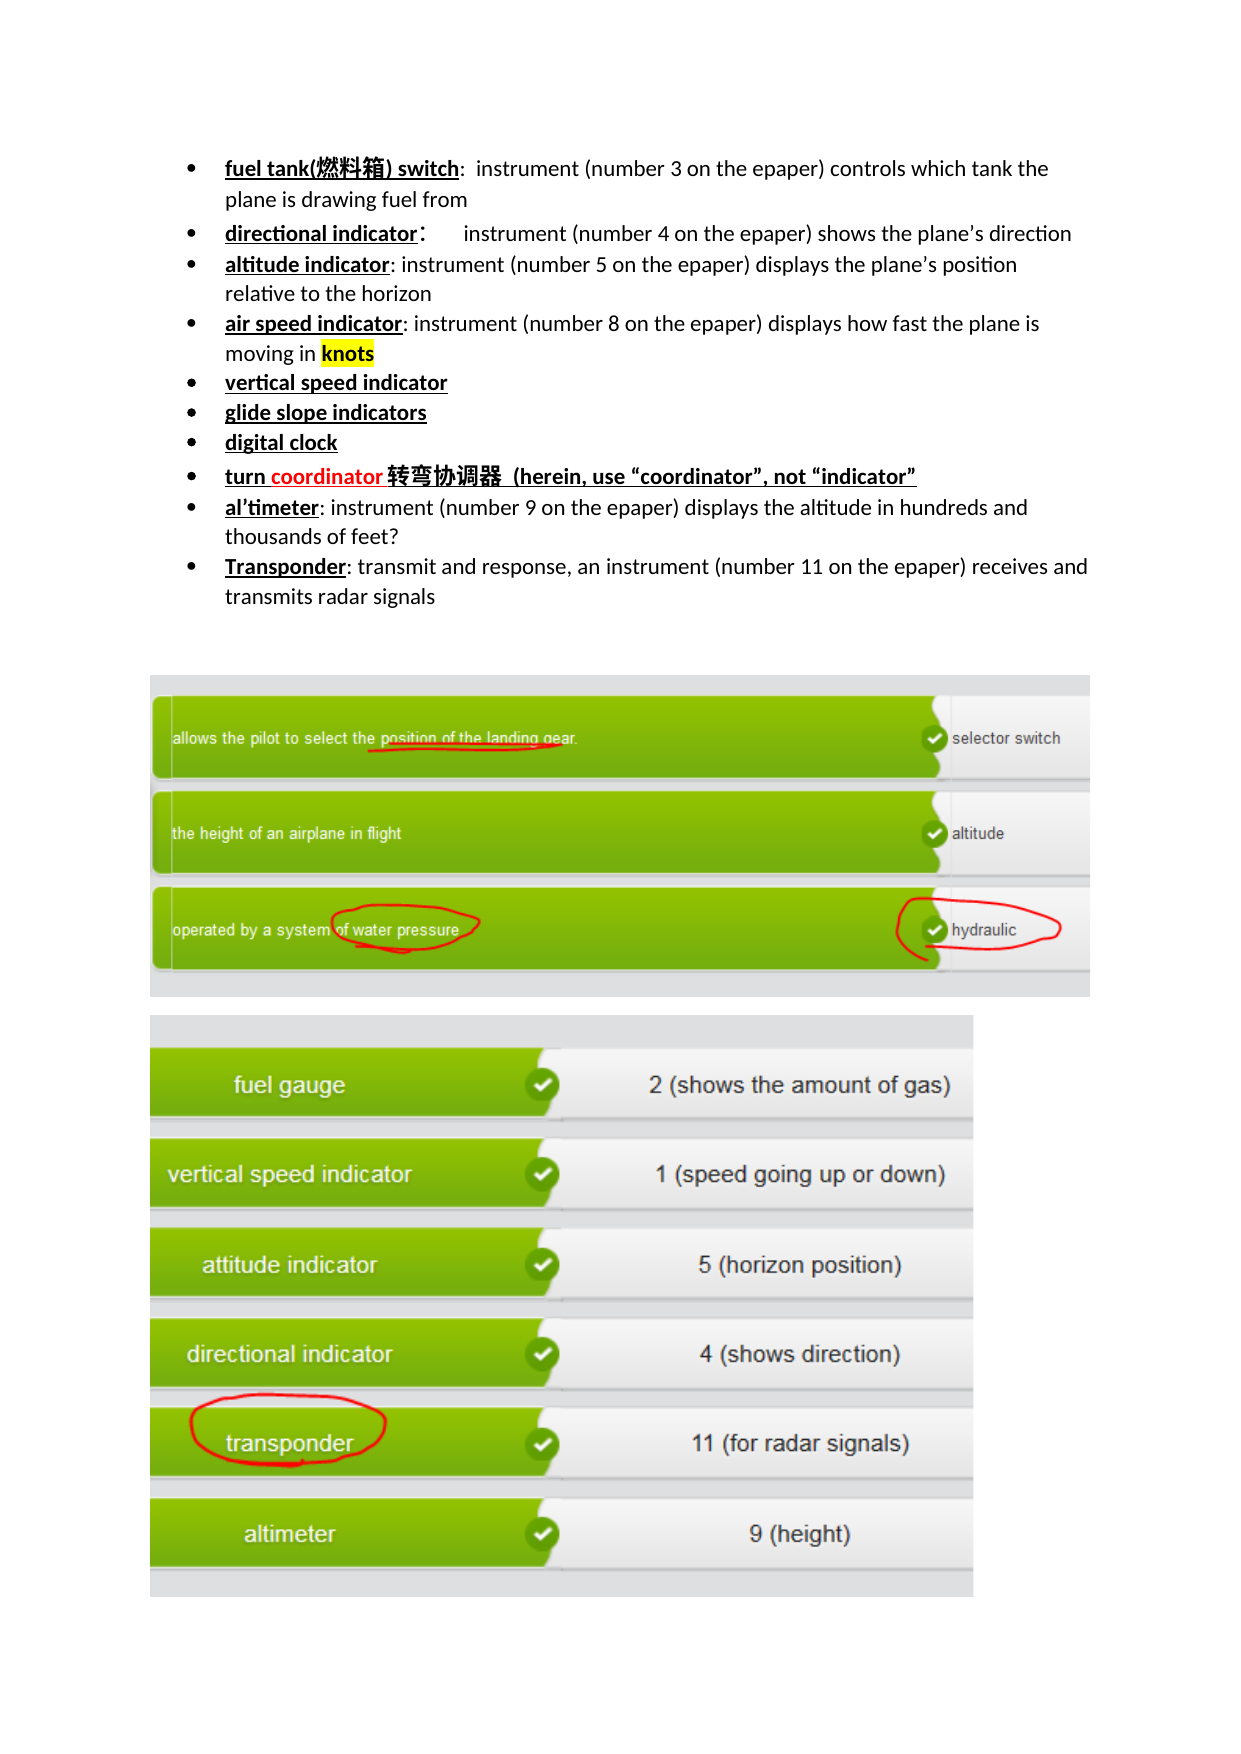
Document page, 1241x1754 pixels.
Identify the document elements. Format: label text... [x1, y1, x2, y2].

list Transponder: transmit and response, an instrument (number 11 on the epaper) receives and transmits radar signals [187, 552, 1090, 610]
list al’timeter: instrument (number 9 on the epaper) displays the altitude in hundreds and thousands of feet? [187, 493, 1090, 551]
picture [150, 675, 1091, 997]
list fuel tank(燃料箱) switch: instrument (number 3 on the epaper) controls which tank the plane is drawing fuel from [187, 150, 1090, 213]
list vertical speed indicator [187, 368, 1090, 397]
list digital clock [187, 428, 1090, 456]
list glide slope indicators [187, 398, 1090, 426]
picture [150, 1015, 974, 1597]
list directional indicator： instrument (number 4 on the epaper) shows the plane’s direction [187, 214, 1090, 248]
list altitude indicator: instrument (number 5 on the epaper) displays the plane’s position relative to the horizon [187, 250, 1090, 307]
list turn coordinator转弯协调器 (herein, use “coordinator”, not “indicator” [187, 458, 1090, 491]
list air speed indicator: instrument (number 8 on the epaper) displays how fast the plane is moving in knots [187, 309, 1090, 367]
